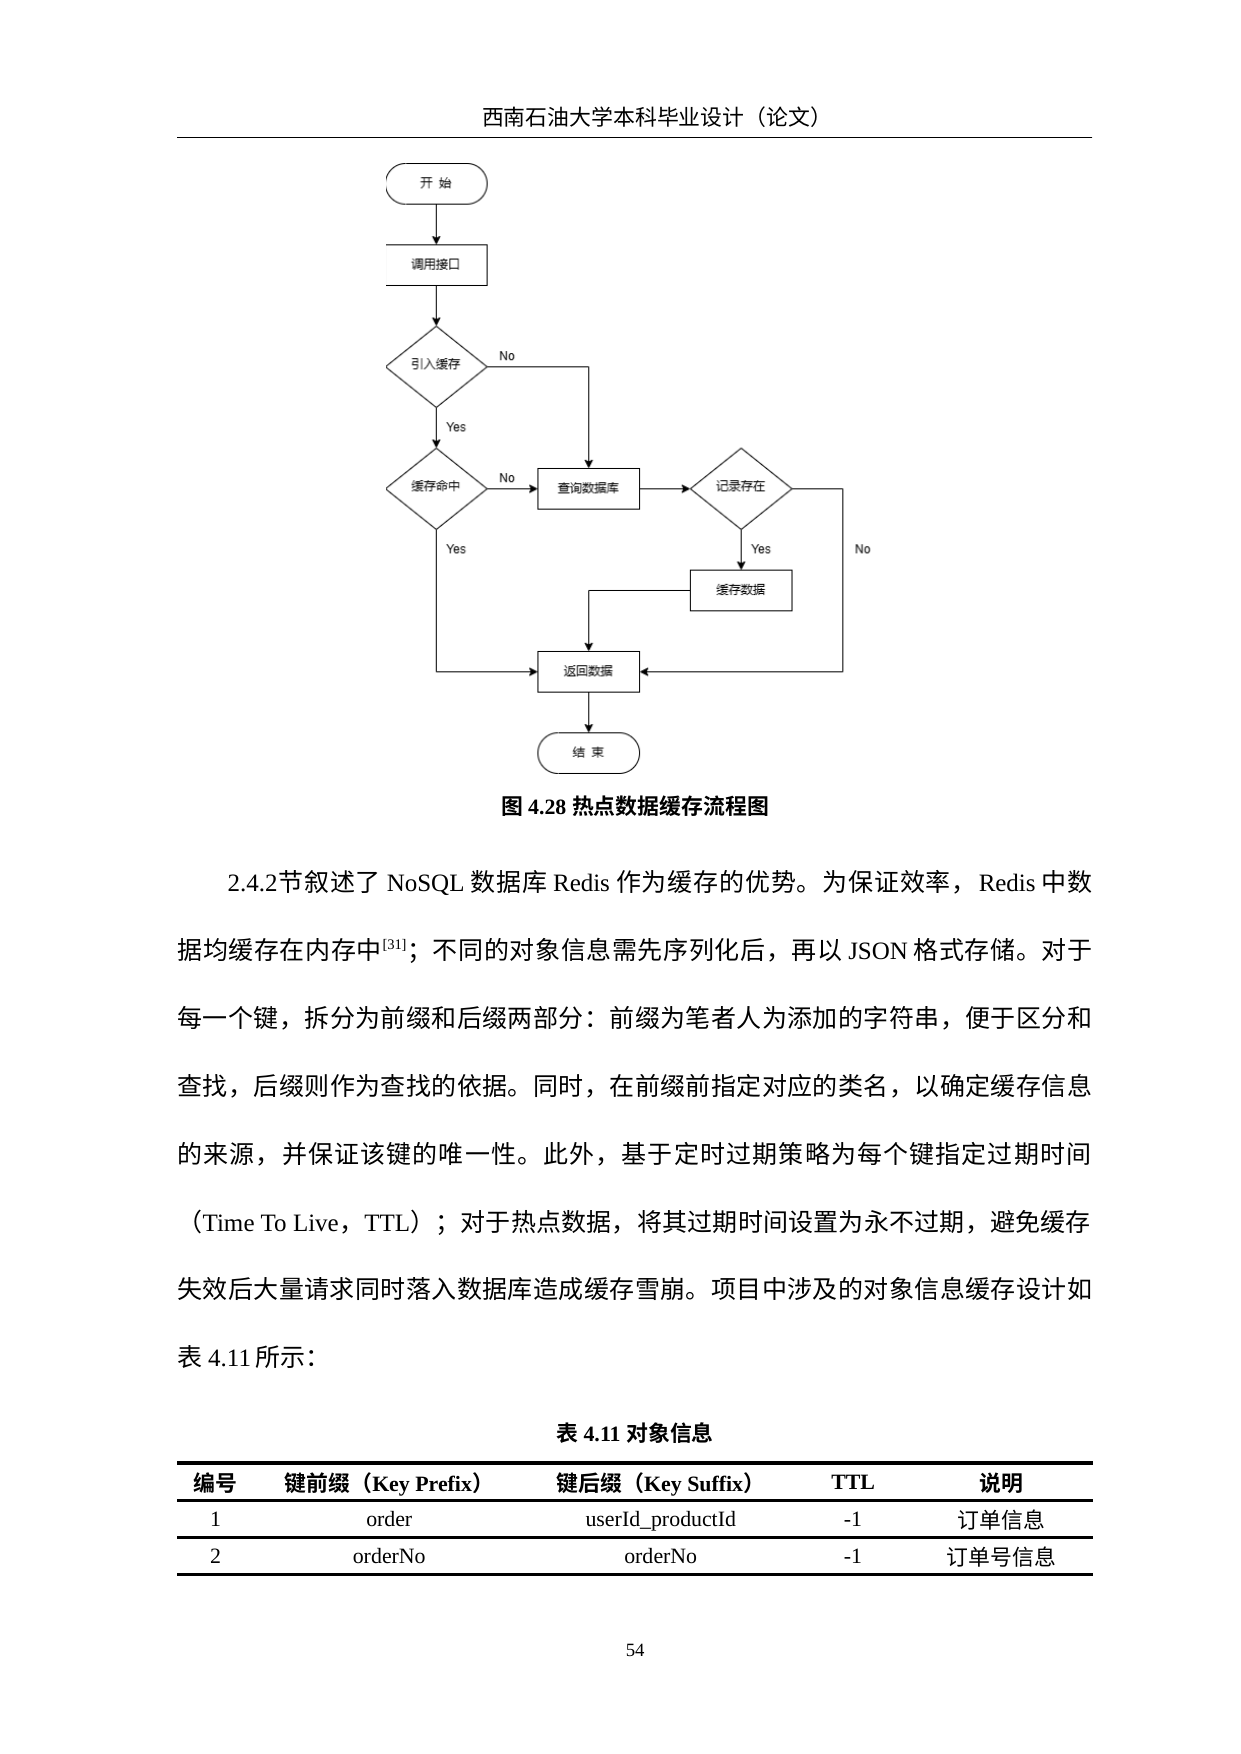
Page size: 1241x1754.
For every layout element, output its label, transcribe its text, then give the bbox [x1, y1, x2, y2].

table_cell 2 [177, 1539, 253, 1573]
table_cell orderNo [525, 1539, 796, 1573]
table_cell -1 [796, 1502, 909, 1536]
table_header 编号 [177, 1465, 253, 1498]
table_cell -1 [796, 1539, 909, 1573]
table_cell orderNo [253, 1539, 525, 1573]
table_cell 1 [177, 1502, 253, 1536]
table_header 键后缀（Key Suffix） [525, 1465, 796, 1498]
table_cell 订单信息 [910, 1502, 1092, 1536]
table_cell order [253, 1502, 525, 1536]
table_cell userId_productId [525, 1502, 796, 1536]
table_header 键前缀（Key Prefix） [253, 1465, 525, 1498]
table_cell 订单号信息 [910, 1539, 1092, 1573]
picture [386, 163, 884, 774]
table_header TTL [796, 1465, 909, 1498]
text 2.4.2节叙述了NoSQL数据库Redis作为缓存的优势。为保证效率，Redis中数据均缓存在内存中[27]；不同的对象信息需先序列化后，再以JSON格式存储。对于每一个键，拆分为前缀和后缀两部分：前缀为笔者人为添加的字符串，便于区分和查找，后缀则作为查找的依据。同时，在前缀前指定对应的类名，以确定缓存信息的来源，并保证该键的唯一性。此外，基于定时过期策略为每个键指定过期时间（Time To Live，TTL）；对于热点数据，将其过期时间设置为永不过期，避免缓存失效后大量请求同时落入数据库造成缓存雪崩。项目中涉及的对象信息缓存设计如表 4.11所示： [177, 847, 1092, 1390]
text 表 4.11 对象信息 [177, 1415, 1092, 1449]
table_header 说明 [910, 1465, 1092, 1498]
